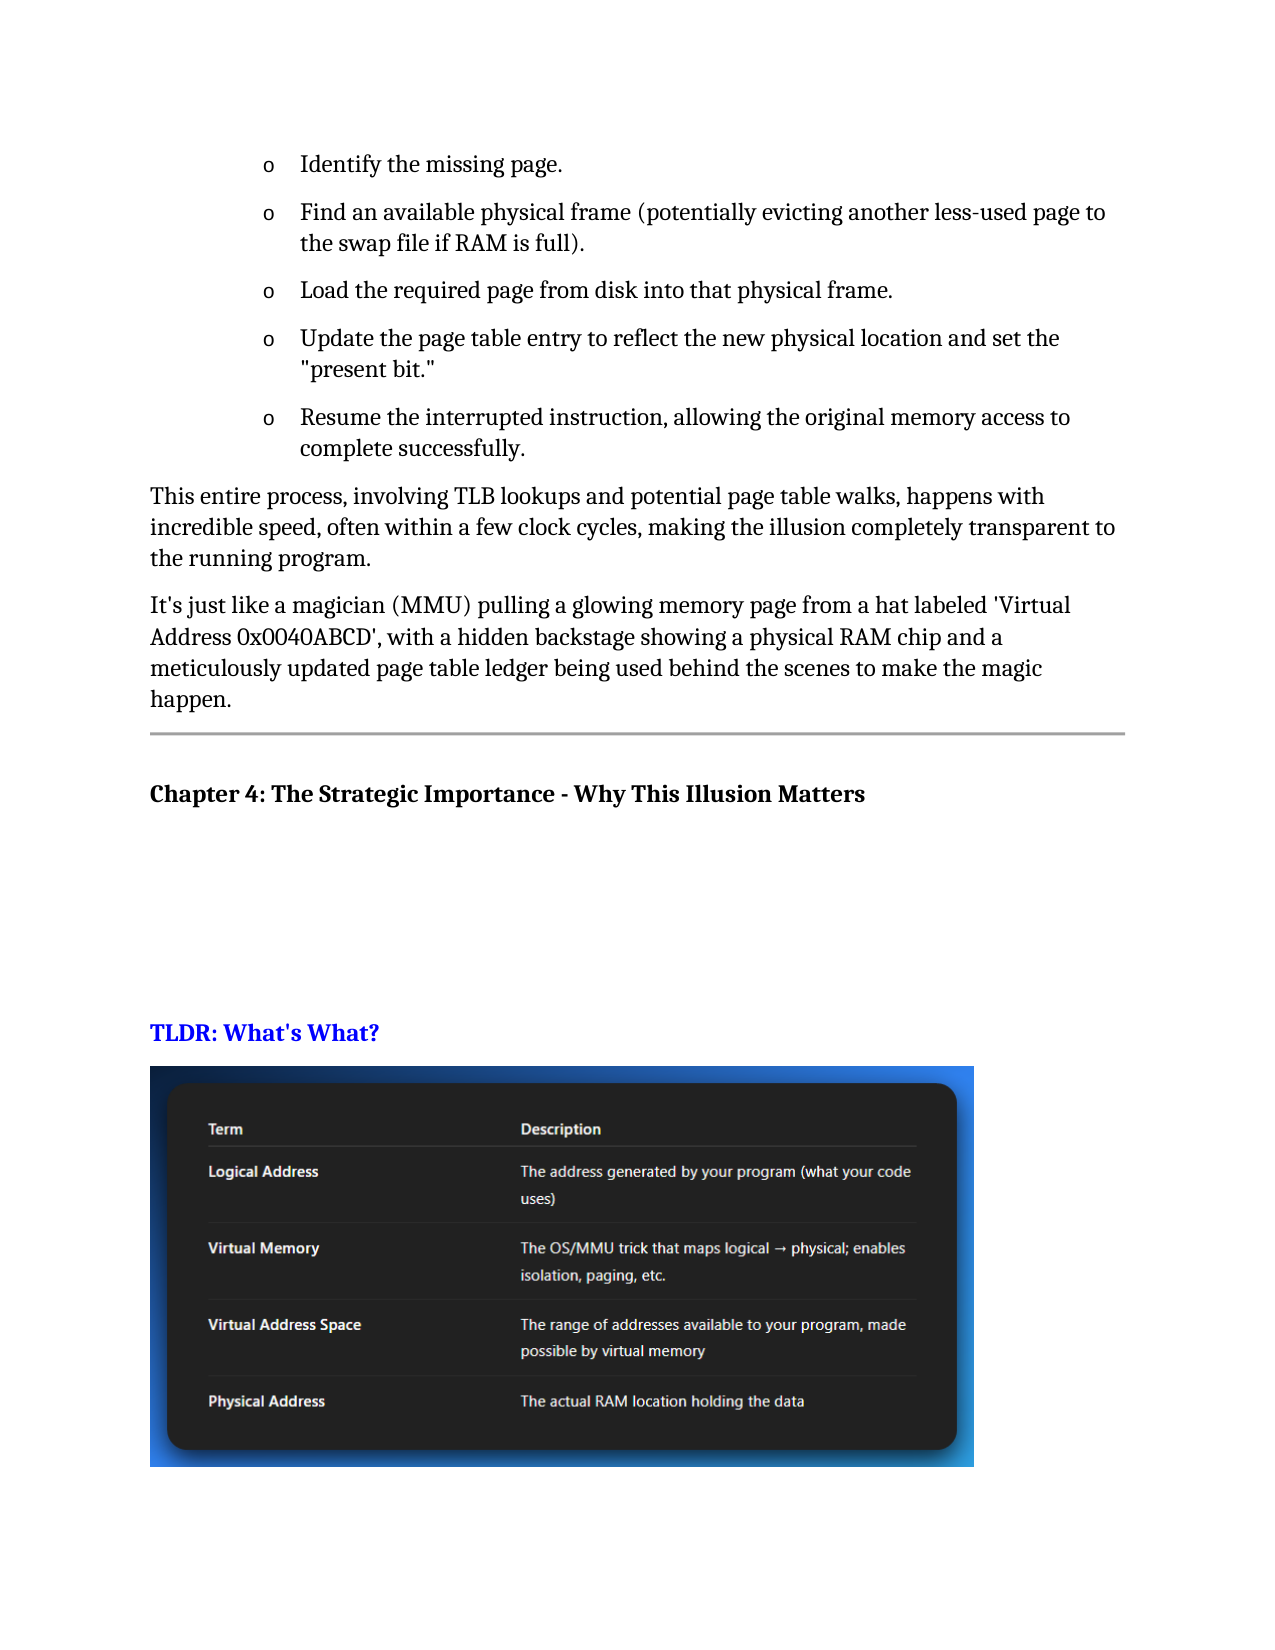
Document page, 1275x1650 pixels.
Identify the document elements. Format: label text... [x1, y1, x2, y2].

list Find an available physical frame (potentially evicting another less-used page to the swap file if RAM is full). [262, 198, 1125, 257]
text TLDR: What's What? [150, 1018, 1125, 1047]
list Identify the missing page. [262, 150, 1125, 179]
list Load the required page from disk into that physical frame. [262, 276, 1125, 305]
text Chapter 4: The Strategic Importance - Why This Illusion Matters [150, 780, 1125, 809]
list Resume the interrupted instruction, allowing the original memory access to complete successfully. [262, 403, 1125, 463]
text It's just like a magician (MMU) pulling a glowing memory page from a hat labeled 'Virtual Address 0x0040ABCD', with a hidden backstage showing a physical RAM chip and a meticulously updated page table ledger being used behind the scenes to make the magic happen. [150, 591, 1125, 713]
list Update the page table entry to reflect the new physical location and set the "present bit." [262, 324, 1125, 384]
picture [150, 1066, 974, 1467]
text This entire process, involving TLB lookups and potential page table walks, happens with incredible speed, often within a few clock cycles, making the illusion completely transparent to the running program. [150, 482, 1125, 572]
